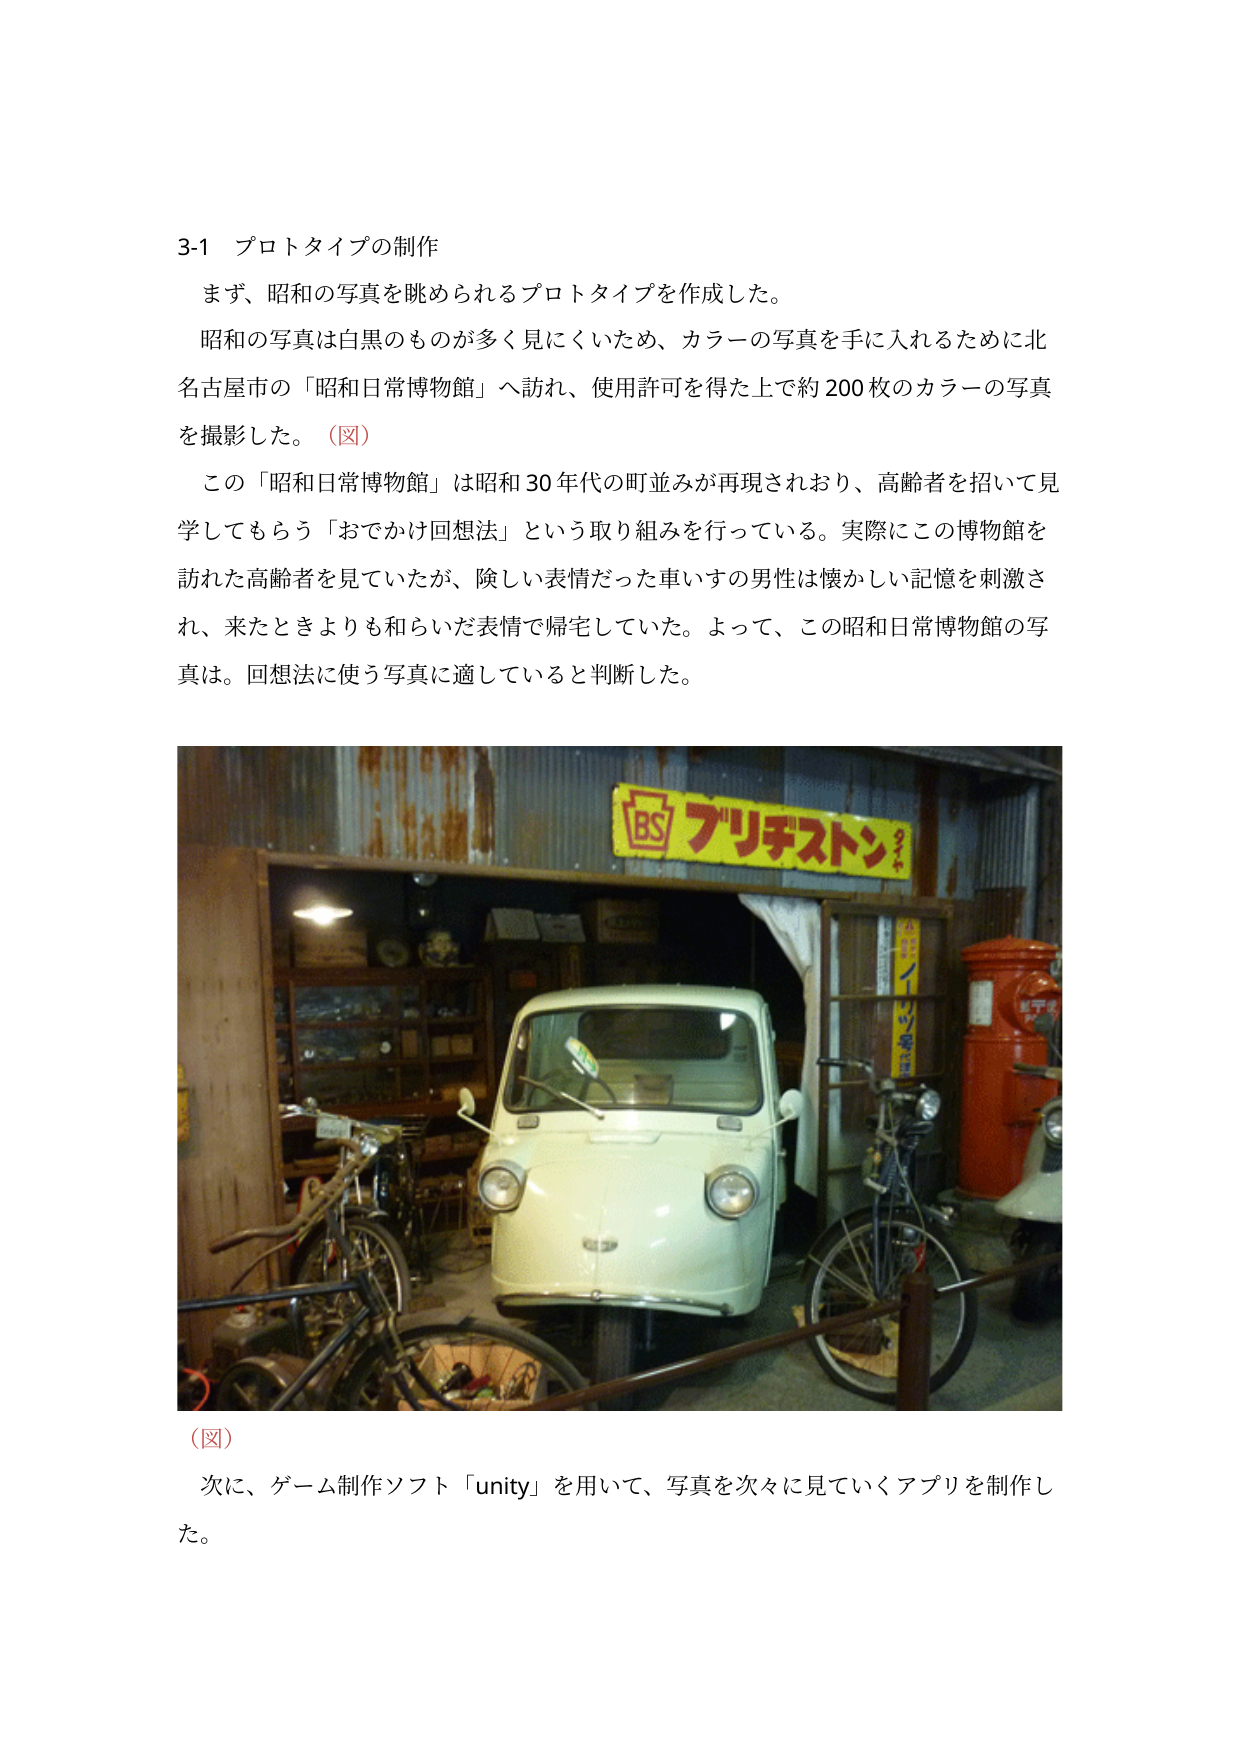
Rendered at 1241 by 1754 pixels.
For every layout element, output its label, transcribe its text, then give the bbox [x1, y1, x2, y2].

picture [177, 746, 1063, 1411]
text （図） [177, 1417, 1063, 1459]
text 次に、ゲーム制作ソフト「unity」を用いて、写真を次々に見ていくアプリを制作した。 [177, 1463, 1063, 1553]
text この「昭和日常博物館」は昭和30年代の町並みが再現されおり、高齢者を招いて見学してもらう「おでかけ回想法」という取り組みを行っている。実際にこの博物館を訪れた高齢者を見ていたが、険しい表情だった車いすの男性は懐かしい記憶を刺激され、来たときよりも和らいだ表情で帰宅していた。よって、この昭和日常博物館の写真は。回想法に使う写真に適していると判断した。 [177, 461, 1063, 694]
text まず、昭和の写真を眺められるプロトタイプを作成した。 [177, 272, 1063, 313]
text 昭和の写真は白黒のものが多く見にくいため、カラーの写真を手に入れるために北名古屋市の「昭和日常博物館」へ訪れ、使用許可を得た上で約200枚のカラーの写真を撮影した。（図） [177, 318, 1063, 456]
text 3-1 プロトタイプの制作 [177, 225, 1063, 267]
